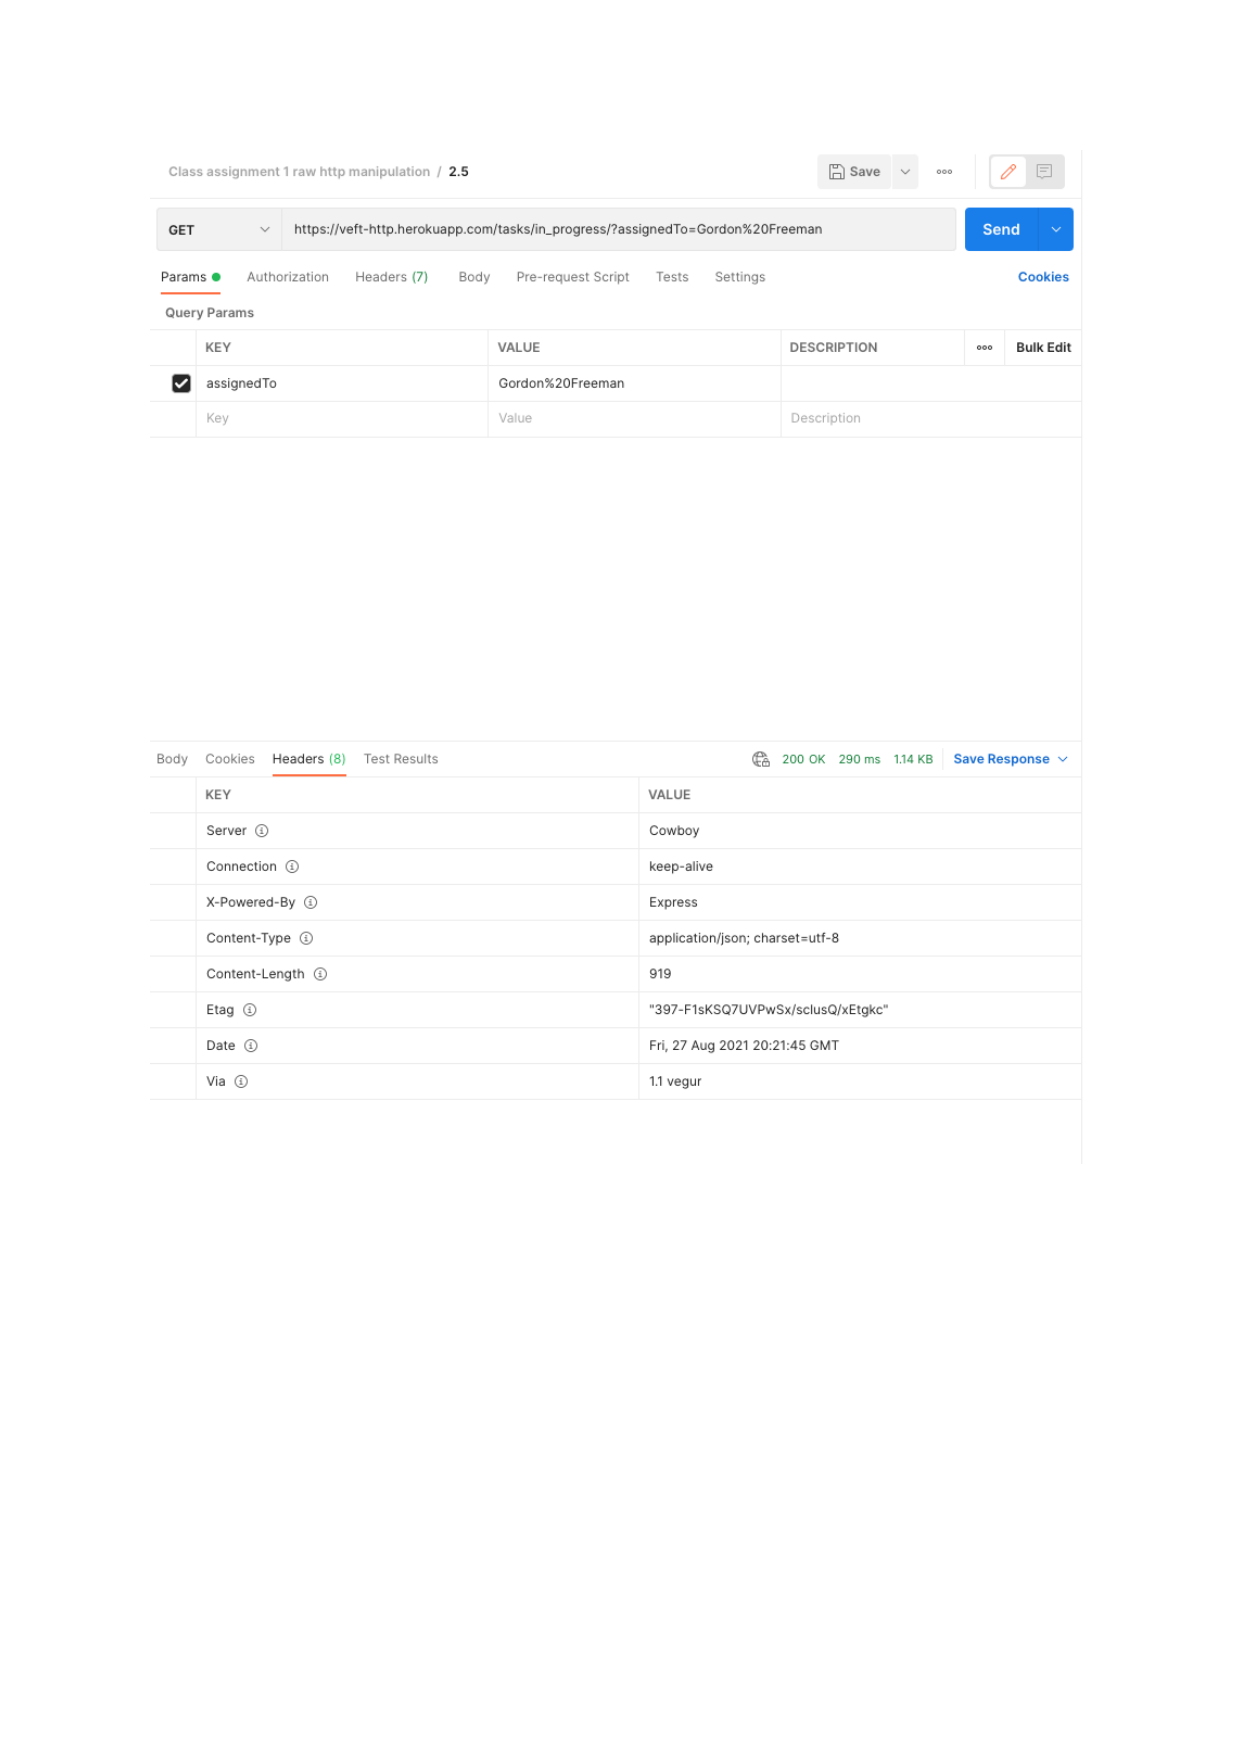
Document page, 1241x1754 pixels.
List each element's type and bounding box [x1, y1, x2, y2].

picture [150, 150, 1091, 1164]
